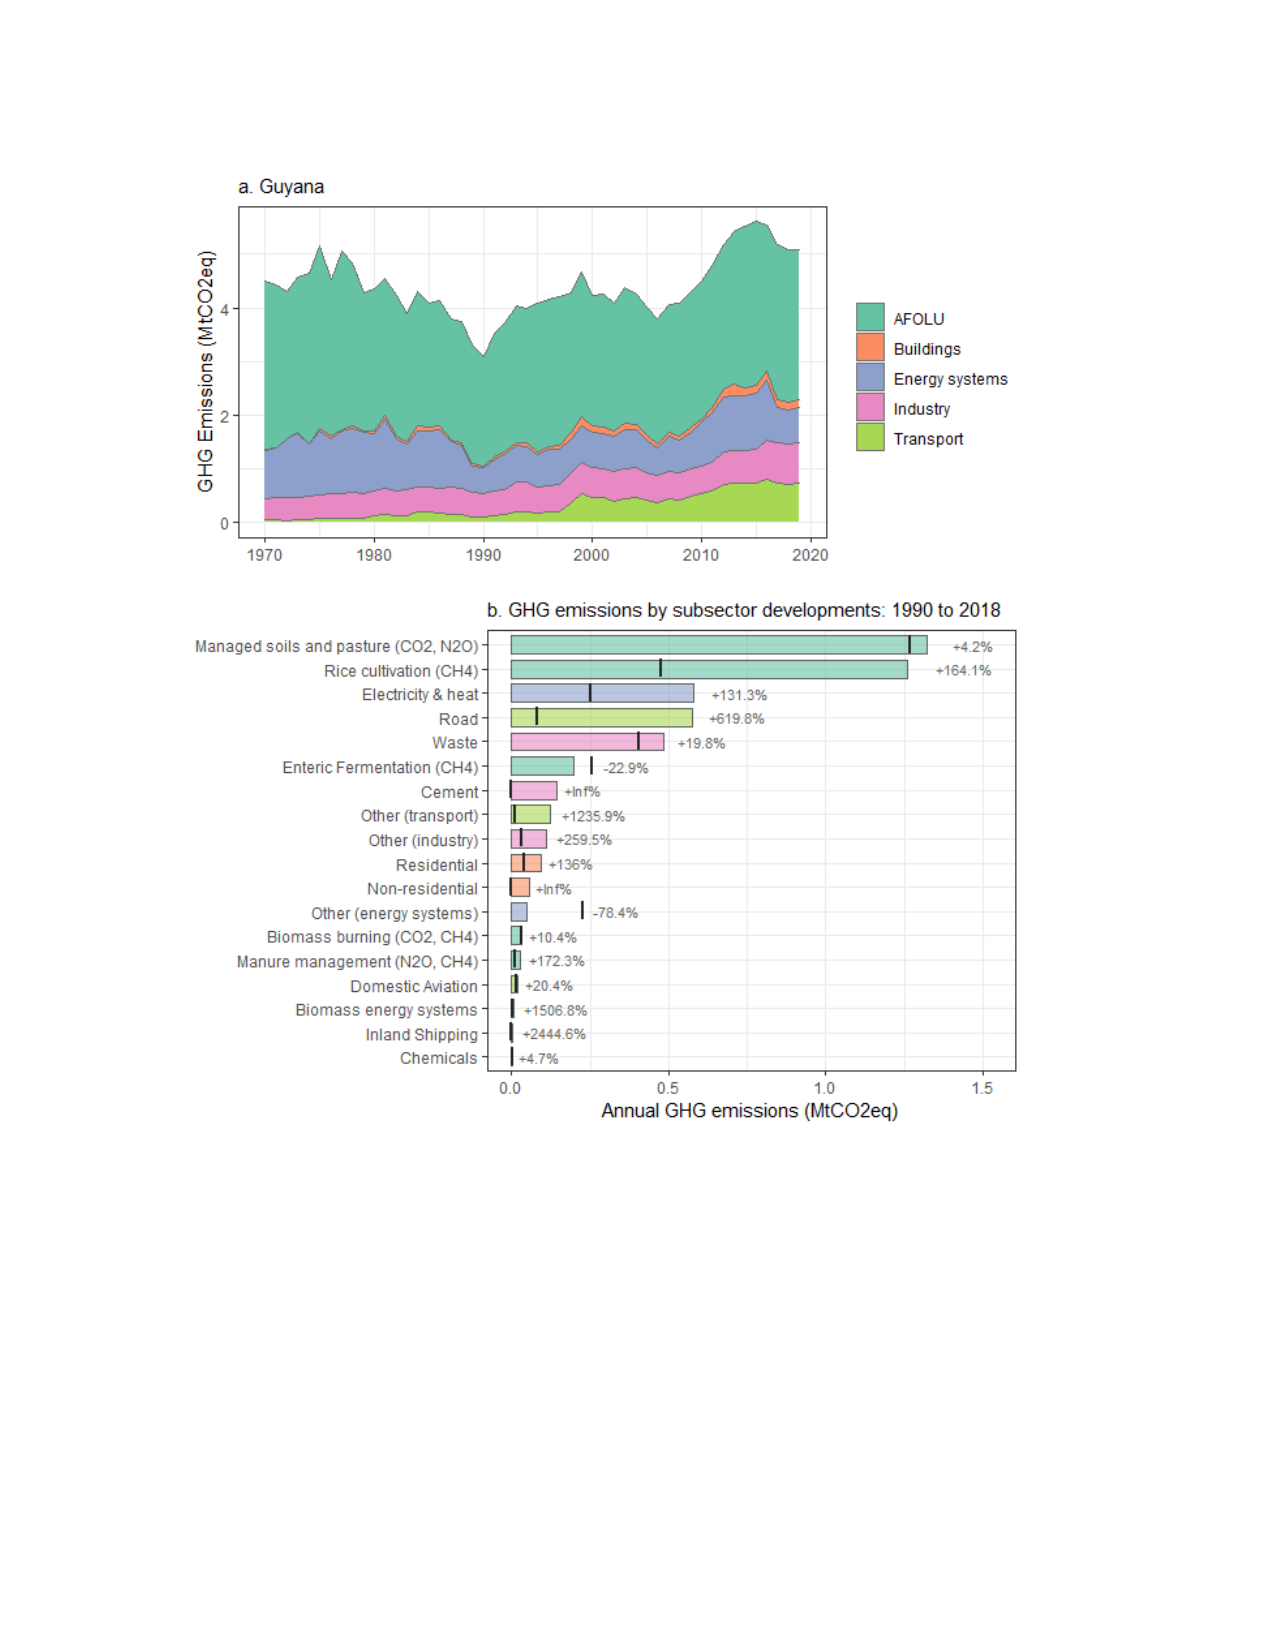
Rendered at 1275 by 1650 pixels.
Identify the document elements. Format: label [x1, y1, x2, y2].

picture [168, 150, 1044, 1150]
